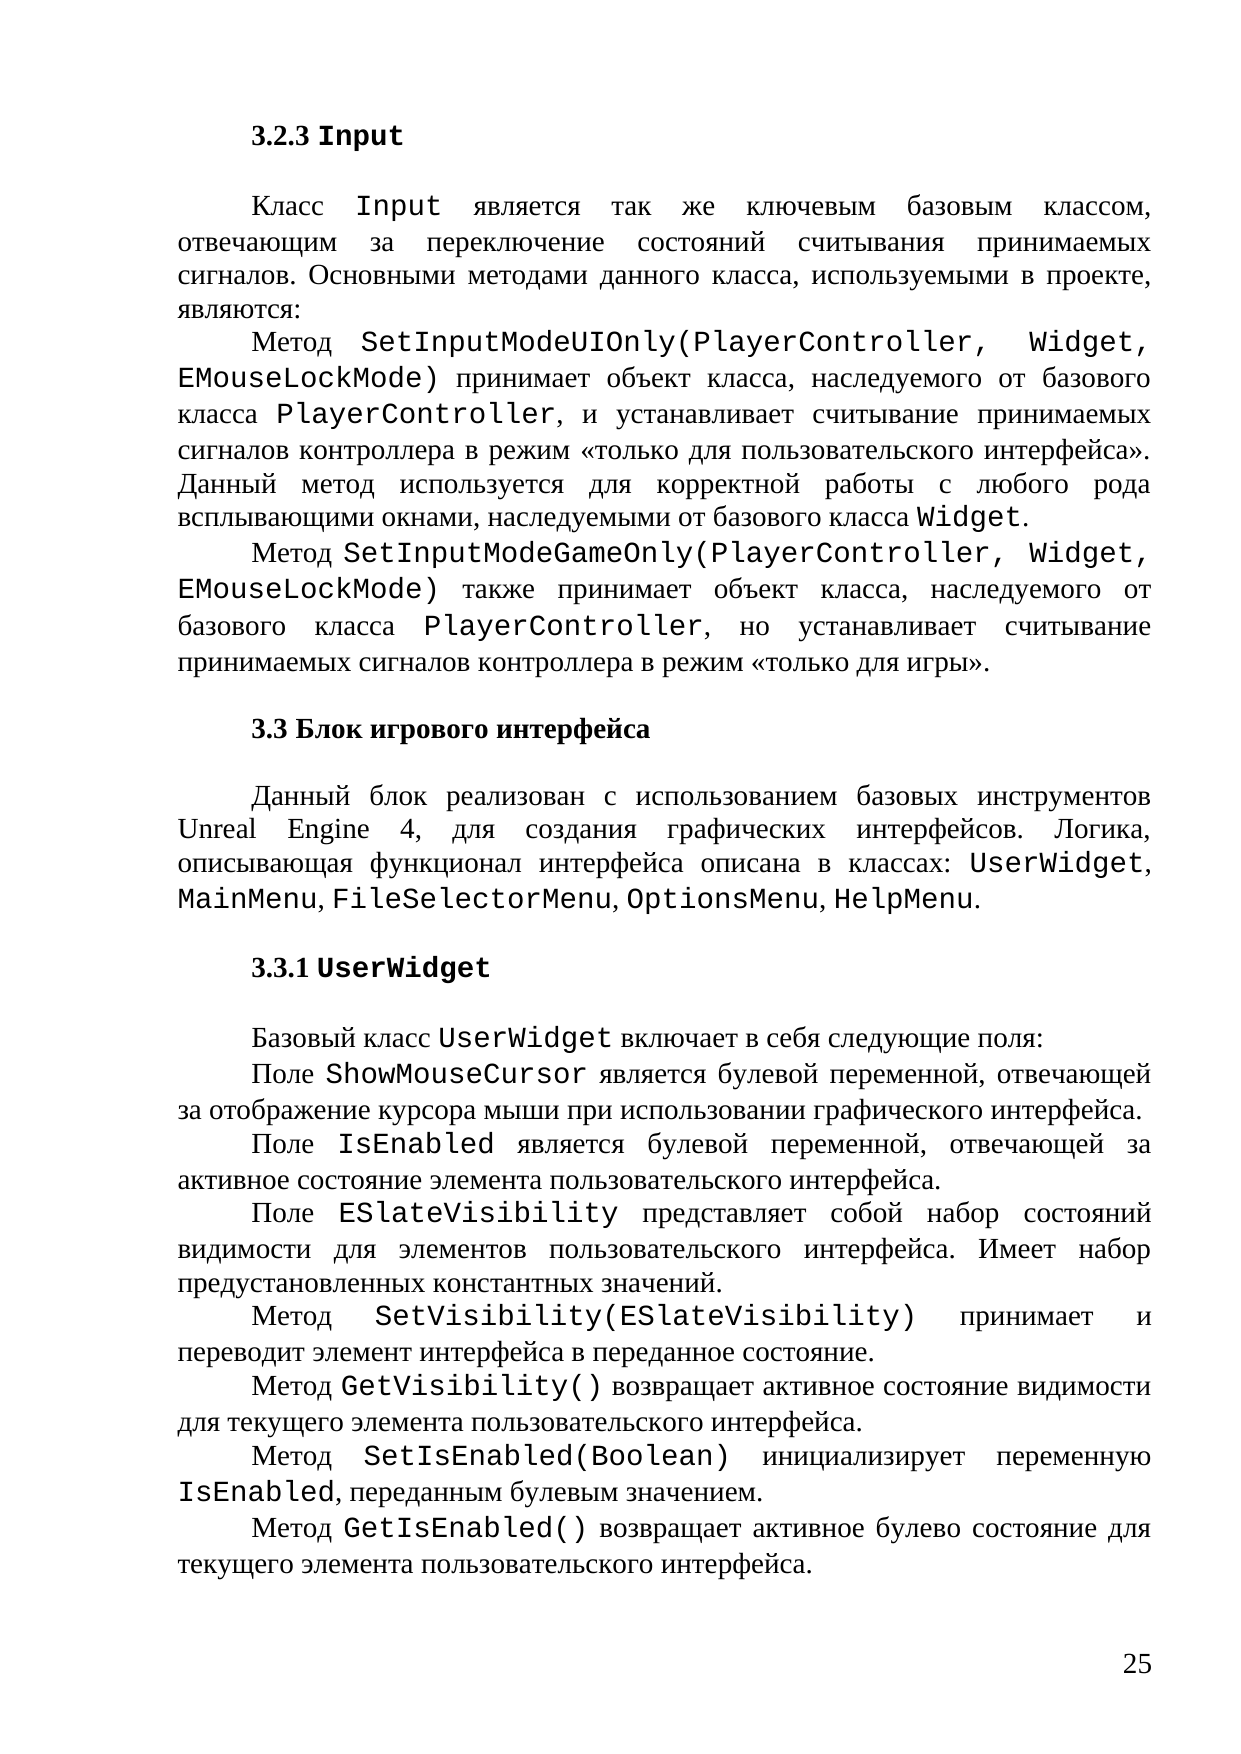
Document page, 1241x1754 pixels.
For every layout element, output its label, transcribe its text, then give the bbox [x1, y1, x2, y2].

text Метод SetInputModeGameOnly(PlayerController, Widget, EMouseLockMode) также принимает объект класса, наследуемого от базового класса PlayerController, но устанавливает считывание принимаемых сигналов контроллера в режим «только для игры». [177, 536, 1152, 677]
text Базовый класс UserWidget включает в себя следующие поля: [177, 1020, 1152, 1056]
text Поле ShowMouseCursor является булевой переменной, отвечающей за отображение курсора мыши при использовании графического интерфейса. [177, 1056, 1152, 1126]
text Данный блок реализован с использованием базовых инструментов Unreal Engine 4, для создания графических интерфейсов. Логика, описывающая функционал интерфейса описана в классах: UserWidget, MainMenu, FileSelectorMenu, OptionsMenu, HelpMenu. [177, 778, 1152, 917]
text Метод GetIsEnabled() возвращает активное булево состояние для текущего элемента пользовательского интерфейса. [177, 1510, 1152, 1579]
text Класс Input является так же ключевым базовым классом, отвечающим за переключение состояний считывания принимаемых сигналов. Основными методами данного класса, используемыми в проекте, являются: [177, 188, 1152, 324]
text Поле IsEnabled является булевой переменной, отвечающей за активное состояние элемента пользовательского интерфейса. [177, 1126, 1152, 1195]
text Метод SetInputModeUIOnly(PlayerController, Widget, EMouseLockMode) принимает объект класса, наследуемого от базового класса PlayerController, и устанавливает считывание принимаемых сигналов контроллера в режим «только для пользовательского интерфейса». Данный метод используется для корректной работы с любого рода всплывающими окнами, наследуемыми от базового класса Widget. [177, 324, 1152, 536]
text Метод SetVisibility(ESlateVisibility) принимает и переводит элемент интерфейса в переданное состояние. [177, 1298, 1152, 1368]
text Метод SetIsEnabled(Boolean) инициализирует переменную IsEnabled, переданным булевым значением. [177, 1438, 1152, 1510]
text Поле ESlateVisibility представляет собой набор состояний видимости для элементов пользовательского интерфейса. Имеет набор предустановленных константных значений. [177, 1195, 1152, 1298]
list Input [177, 118, 1152, 154]
text 3.3.1 UserWidget [177, 951, 1152, 987]
list Блок игрового интерфейса [177, 711, 1152, 744]
text Метод GetVisibility() возвращает активное состояние видимости для текущего элемента пользовательского интерфейса. [177, 1368, 1152, 1438]
